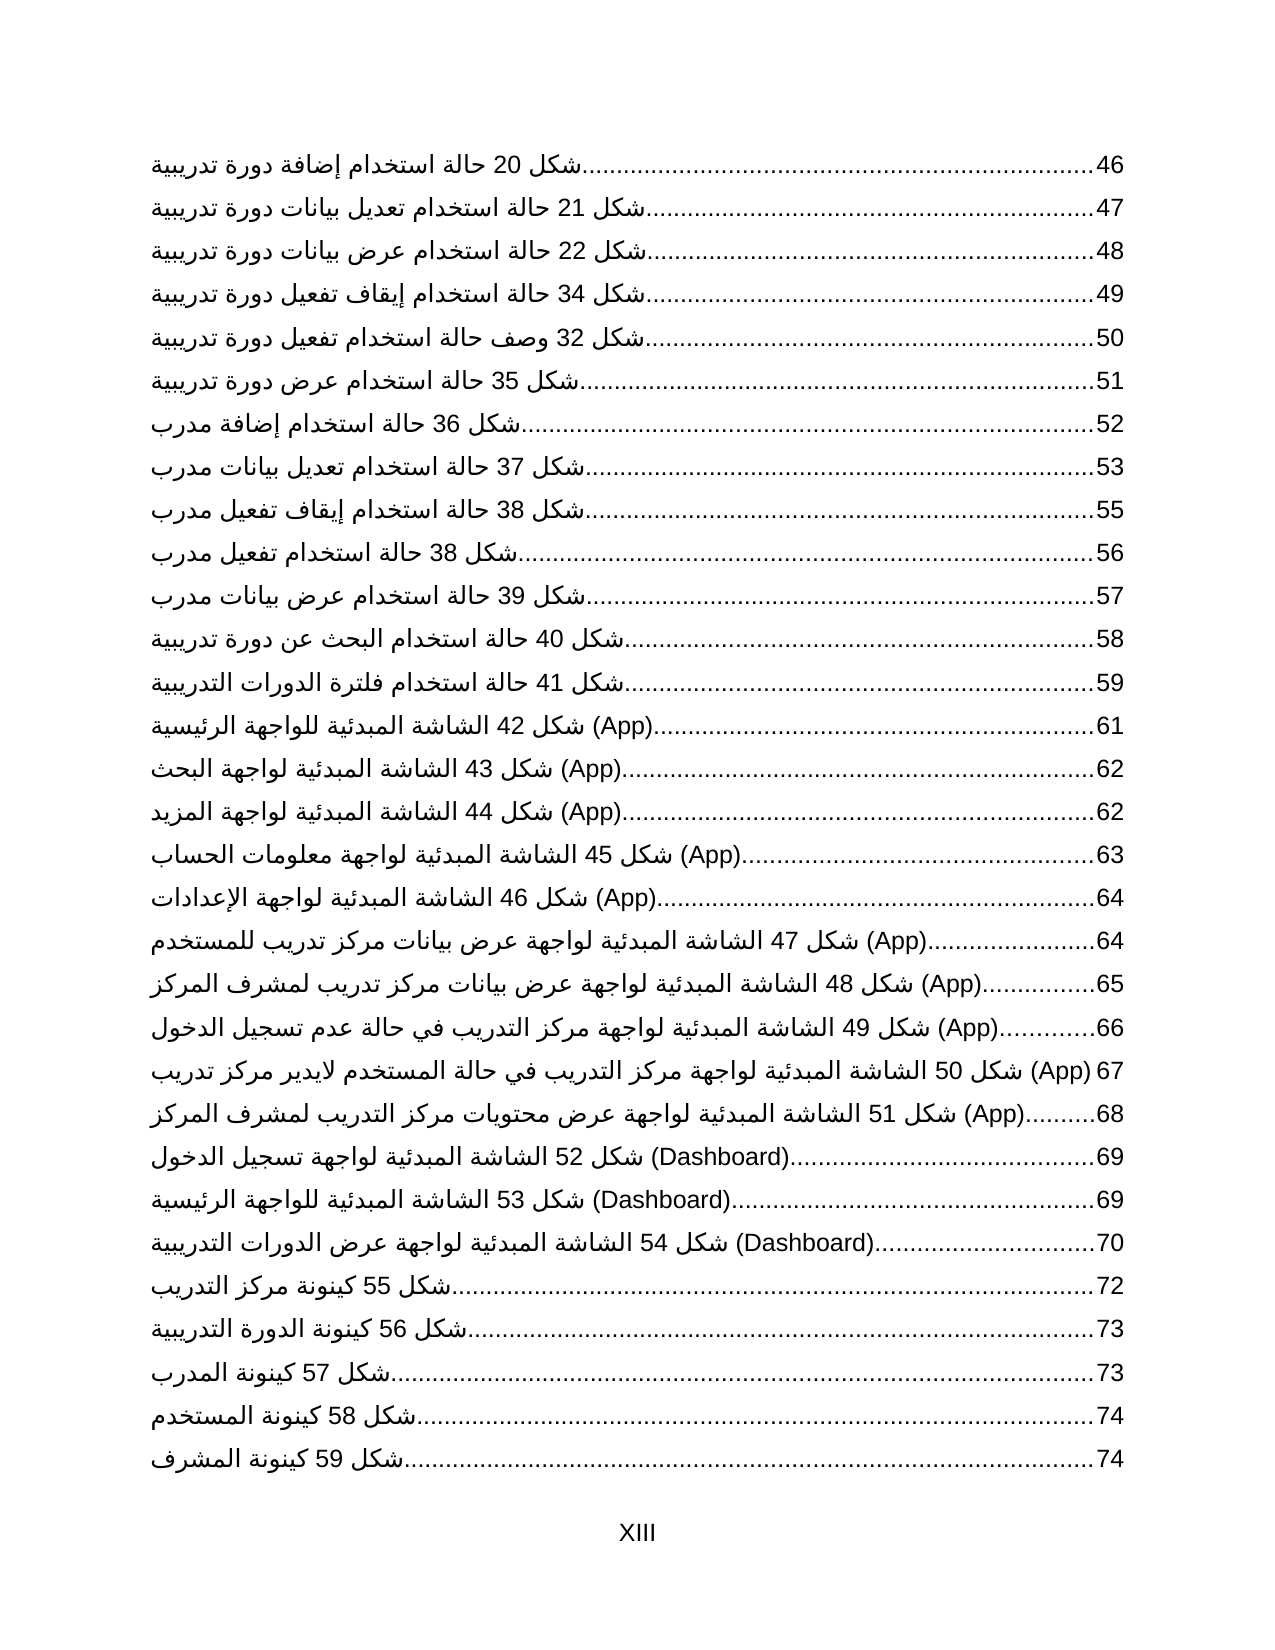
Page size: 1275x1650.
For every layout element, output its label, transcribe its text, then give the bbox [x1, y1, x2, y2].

text شكل 43 الشاشة المبدئية لواجهة البحث (App) 62 [150, 754, 1125, 782]
text شكل 36 حالة استخدام إضافة مدرب 52 [150, 409, 1125, 437]
text شكل 34 حالة استخدام إيقاف تفعيل دورة تدريبية 49 [150, 279, 1125, 308]
text شكل 49 الشاشة المبدئية لواجهة مركز التدريب في حالة عدم تسجيل الدخول (App) 66 [150, 1012, 1125, 1041]
text شكل 37 حالة استخدام تعديل بيانات مدرب 53 [150, 452, 1125, 481]
text شكل 22 حالة استخدام عرض بيانات دورة تدريبية 48 [150, 236, 1125, 265]
text شكل 51 الشاشة المبدئية لواجهة عرض محتويات مركز التدريب لمشرف المركز (App) 68 [150, 1099, 1125, 1127]
text شكل 57 كينونة المدرب 73 [150, 1357, 1125, 1386]
text شكل 59 كينونة المشرف 74 [150, 1444, 1125, 1472]
text شكل 52 الشاشة المبدئية لواجهة تسجيل الدخول (Dashboard) 69 [150, 1142, 1125, 1171]
text شكل 54 الشاشة المبدئية لواجهة عرض الدورات التدريبية (Dashboard) 70 [150, 1228, 1125, 1257]
text شكل 53 الشاشة المبدئية للواجهة الرئيسية (Dashboard) 69 [150, 1185, 1125, 1214]
text شكل 46 الشاشة المبدئية لواجهة الإعدادات (App) 64 [150, 883, 1125, 912]
text شكل 41 حالة استخدام فلترة الدورات التدريبية 59 [150, 667, 1125, 696]
text شكل 40 حالة استخدام البحث عن دورة تدريبية 58 [150, 624, 1125, 653]
text شكل 35 حالة استخدام عرض دورة تدريبية 51 [150, 366, 1125, 394]
text شكل 55 كينونة مركز التدريب 72 [150, 1271, 1125, 1300]
text شكل 50 الشاشة المبدئية لواجهة مركز التدريب في حالة المستخدم لايدير مركز تدريب (App) 67 [150, 1056, 1125, 1084]
text شكل 44 الشاشة المبدئية لواجهة المزيد (App) 62 [150, 797, 1125, 826]
text شكل 39 حالة استخدام عرض بيانات مدرب 57 [150, 581, 1125, 610]
text شكل 48 الشاشة المبدئية لواجهة عرض بيانات مركز تدريب لمشرف المركز (App) 65 [150, 969, 1125, 998]
text شكل 38 حالة استخدام إيقاف تفعيل مدرب 55 [150, 495, 1125, 524]
text شكل 45 الشاشة المبدئية لواجهة معلومات الحساب (App) 63 [150, 840, 1125, 869]
text شكل 21 حالة استخدام تعديل بيانات دورة تدريبية 47 [150, 193, 1125, 222]
text شكل 56 كينونة الدورة التدريبية 73 [150, 1314, 1125, 1343]
text شكل 47 الشاشة المبدئية لواجهة عرض بيانات مركز تدريب للمستخدم (App) 64 [150, 926, 1125, 955]
text شكل 42 الشاشة المبدئية للواجهة الرئيسية (App) 61 [150, 711, 1125, 739]
text شكل 32 وصف حالة استخدام تفعيل دورة تدريبية 50 [150, 322, 1125, 351]
text شكل 20 حالة استخدام إضافة دورة تدريبية 46 [150, 150, 1125, 179]
text شكل 58 كينونة المستخدم 74 [150, 1401, 1125, 1429]
text شكل 38 حالة استخدام تفعيل مدرب 56 [150, 538, 1125, 567]
